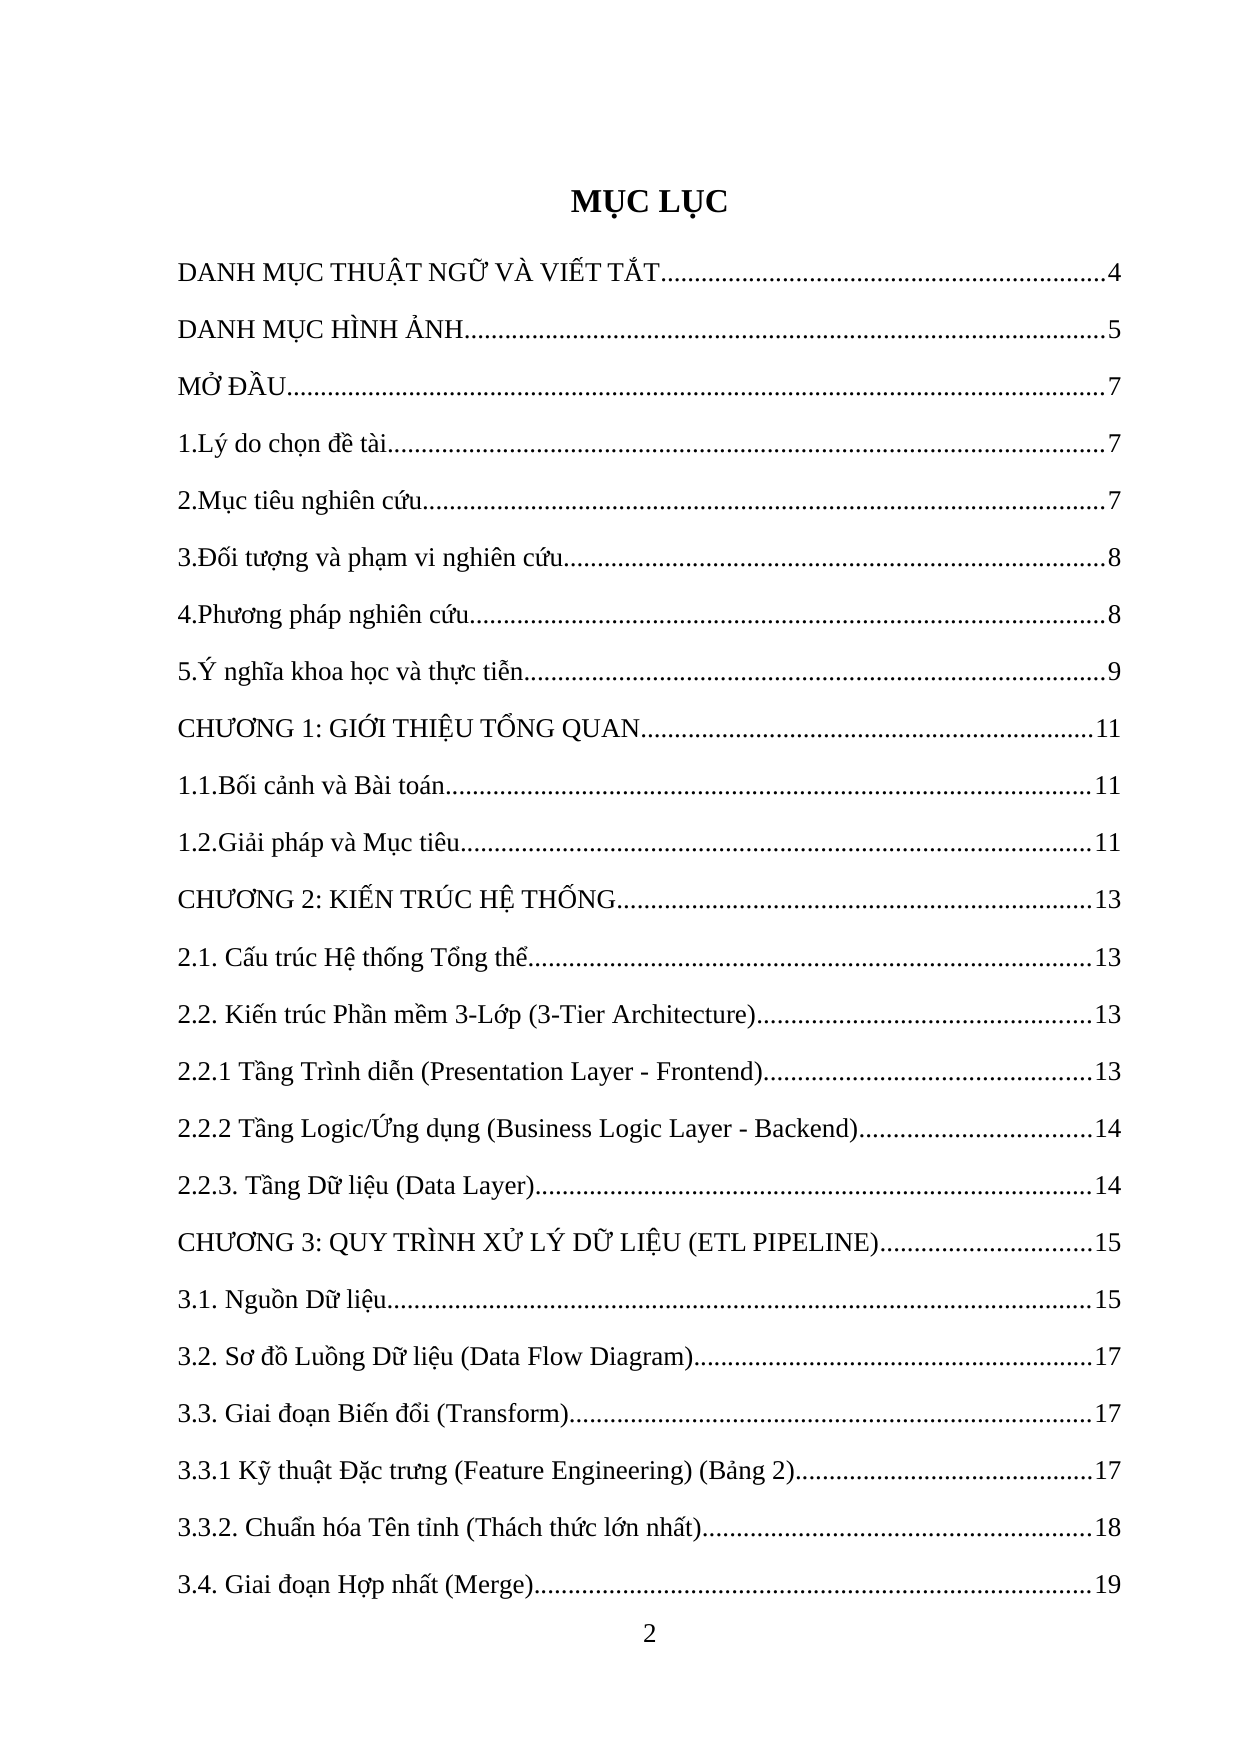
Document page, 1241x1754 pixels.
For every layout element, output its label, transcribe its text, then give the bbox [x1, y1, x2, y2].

text 3.3. Giai đoạn Biến đổi (Transform) 17 [177, 1397, 1122, 1428]
text 3.1. Nguồn Dữ liệu 15 [177, 1283, 1122, 1314]
text 4.Phương pháp nghiên cứu 8 [177, 598, 1122, 629]
text 3.4. Giai đoạn Hợp nhất (Merge) 19 [177, 1568, 1122, 1600]
text 5.Ý nghĩa khoa học và thực tiễn 9 [177, 655, 1122, 686]
text 2.2.1 Tầng Trình diễn (Presentation Layer - Frontend) 13 [177, 1055, 1122, 1086]
text 1.1.Bối cảnh và Bài toán 11 [177, 769, 1122, 801]
text CHƯƠNG 2: KIẾN TRÚC HỆ THỐNG 13 [177, 883, 1122, 915]
text 1.2.Giải pháp và Mục tiêu 11 [177, 826, 1122, 858]
text 3.Đối tượng và phạm vi nghiên cứu 8 [177, 541, 1122, 572]
text 3.3.2. Chuẩn hóa Tên tỉnh (Thách thức lớn nhất) 18 [177, 1511, 1122, 1543]
text CHƯƠNG 1: GIỚI THIỆU TỔNG QUAN 11 [177, 712, 1122, 743]
text 2.2. Kiến trúc Phần mềm 3-Lớp (3-Tier Architecture) 13 [177, 998, 1122, 1029]
text 3.2. Sơ đồ Luồng Dữ liệu (Data Flow Diagram) 17 [177, 1340, 1122, 1371]
text 2.Mục tiêu nghiên cứu 7 [177, 484, 1122, 515]
text CHƯƠNG 3: QUY TRÌNH XỬ LÝ DỮ LIỆU (ETL PIPELINE) 15 [177, 1226, 1122, 1257]
text 2.2.2 Tầng Logic/Ứng dụng (Business Logic Layer - Backend) 14 [177, 1112, 1122, 1143]
text 3.3.1 Kỹ thuật Đặc trưng (Feature Engineering) (Bảng 2) 17 [177, 1454, 1122, 1486]
text MỤC LỤC [177, 181, 1122, 220]
text 2.2.3. Tầng Dữ liệu (Data Layer) 14 [177, 1169, 1122, 1200]
text DANH MỤC THUẬT NGỮ VÀ VIẾT TẮT 4 [177, 256, 1122, 287]
text MỞ ĐẦU 7 [177, 370, 1122, 401]
text DANH MỤC HÌNH ẢNH 5 [177, 313, 1122, 344]
text 2.1. Cấu trúc Hệ thống Tổng thể 13 [177, 941, 1122, 972]
text 1.Lý do chọn đề tài 7 [177, 427, 1122, 458]
